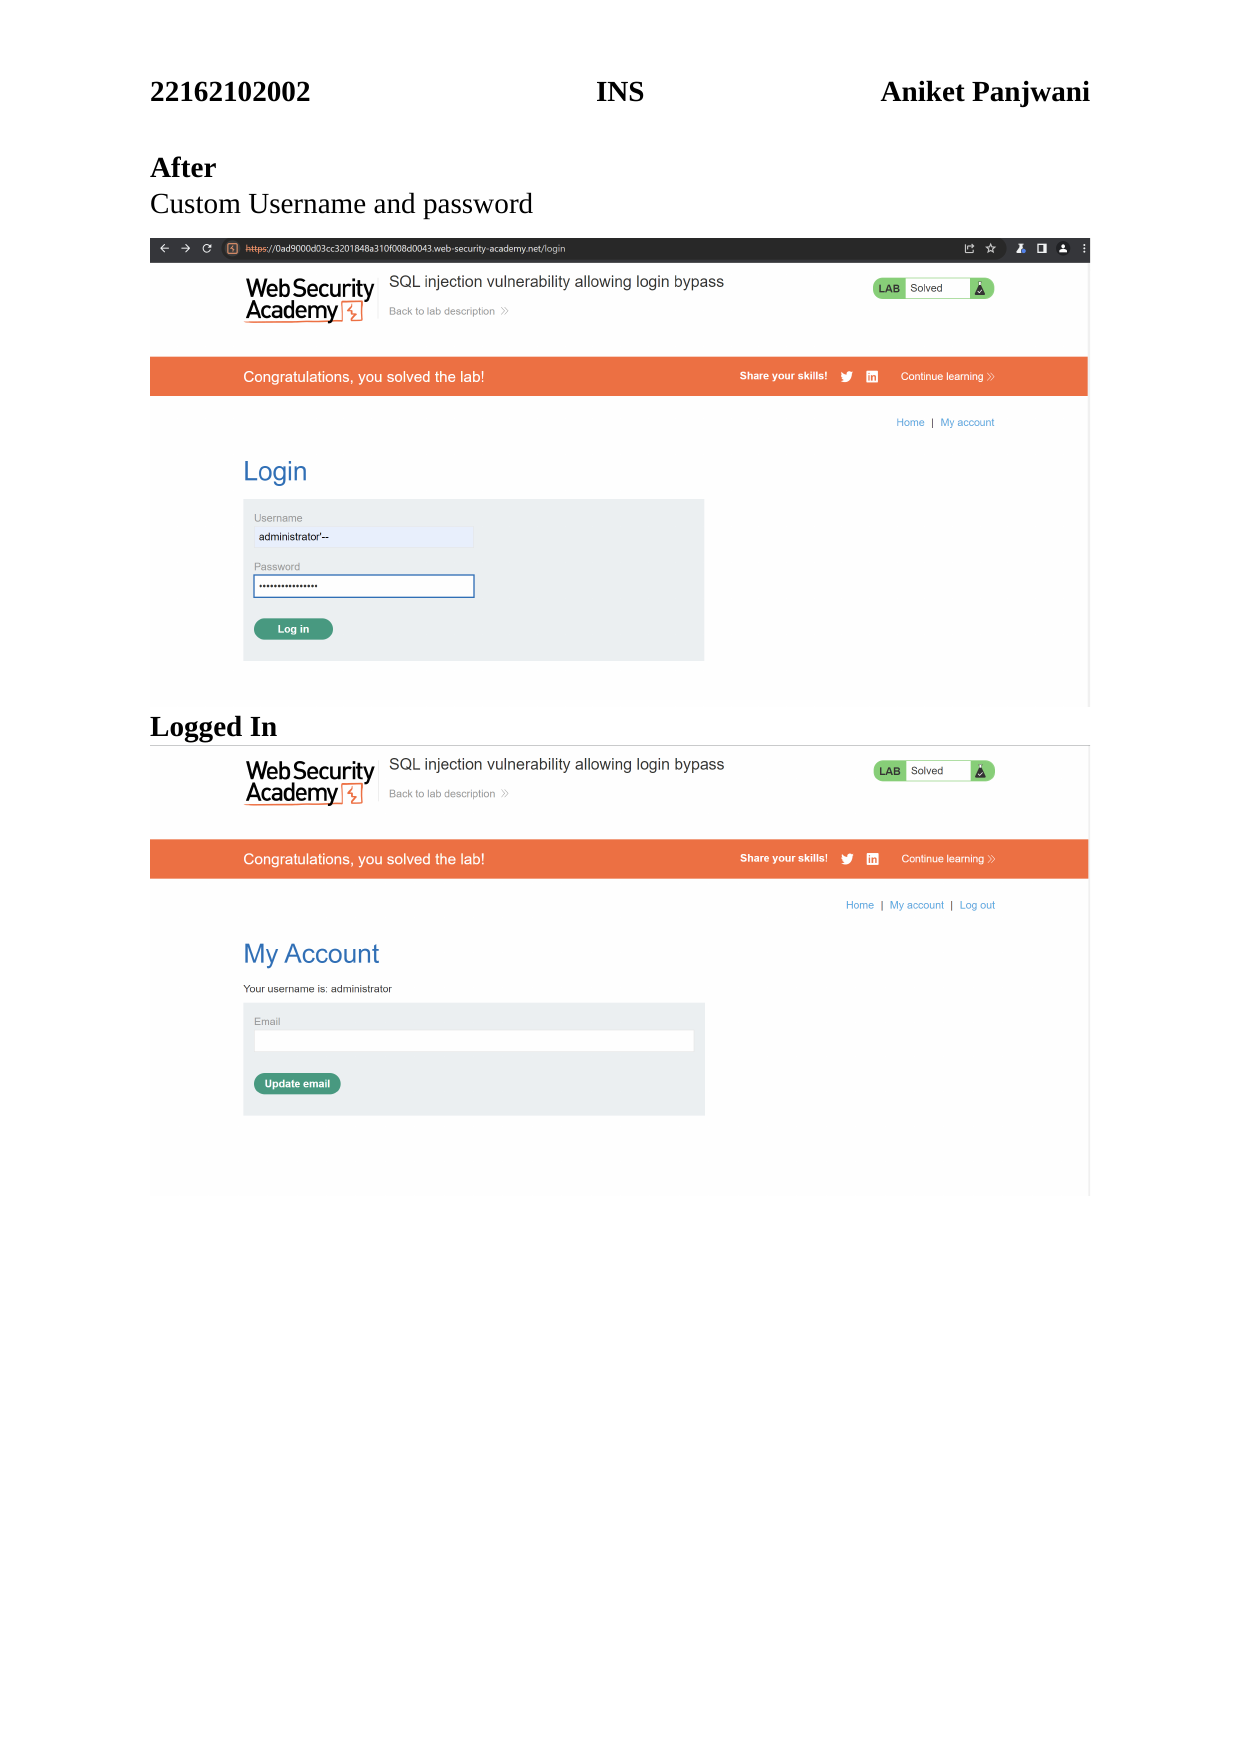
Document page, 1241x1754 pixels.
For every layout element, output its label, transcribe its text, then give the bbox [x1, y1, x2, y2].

text Logged In [150, 707, 1090, 745]
picture [150, 238, 1091, 707]
text After Custom Username and password [150, 150, 1090, 220]
picture [150, 745, 1091, 1196]
